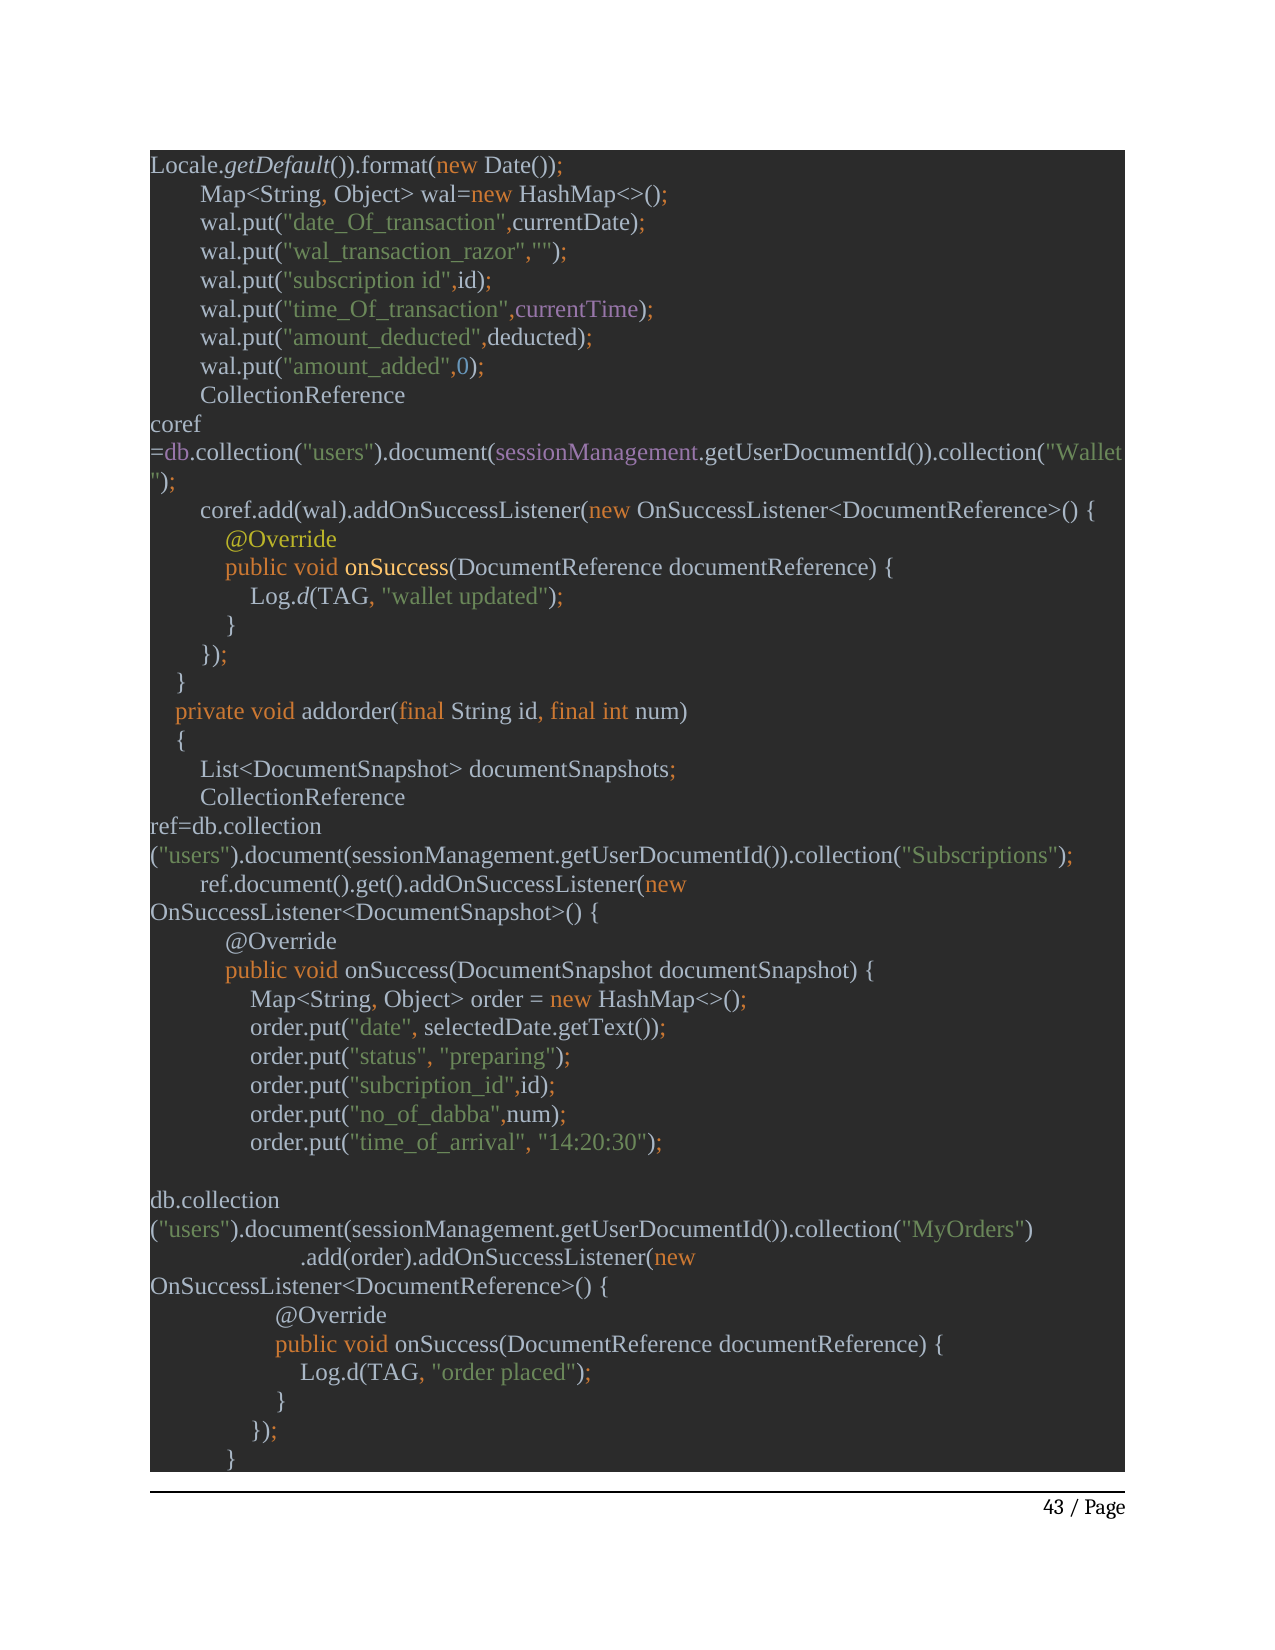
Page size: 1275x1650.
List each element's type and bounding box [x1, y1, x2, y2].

text [150, 150, 1125, 1472]
